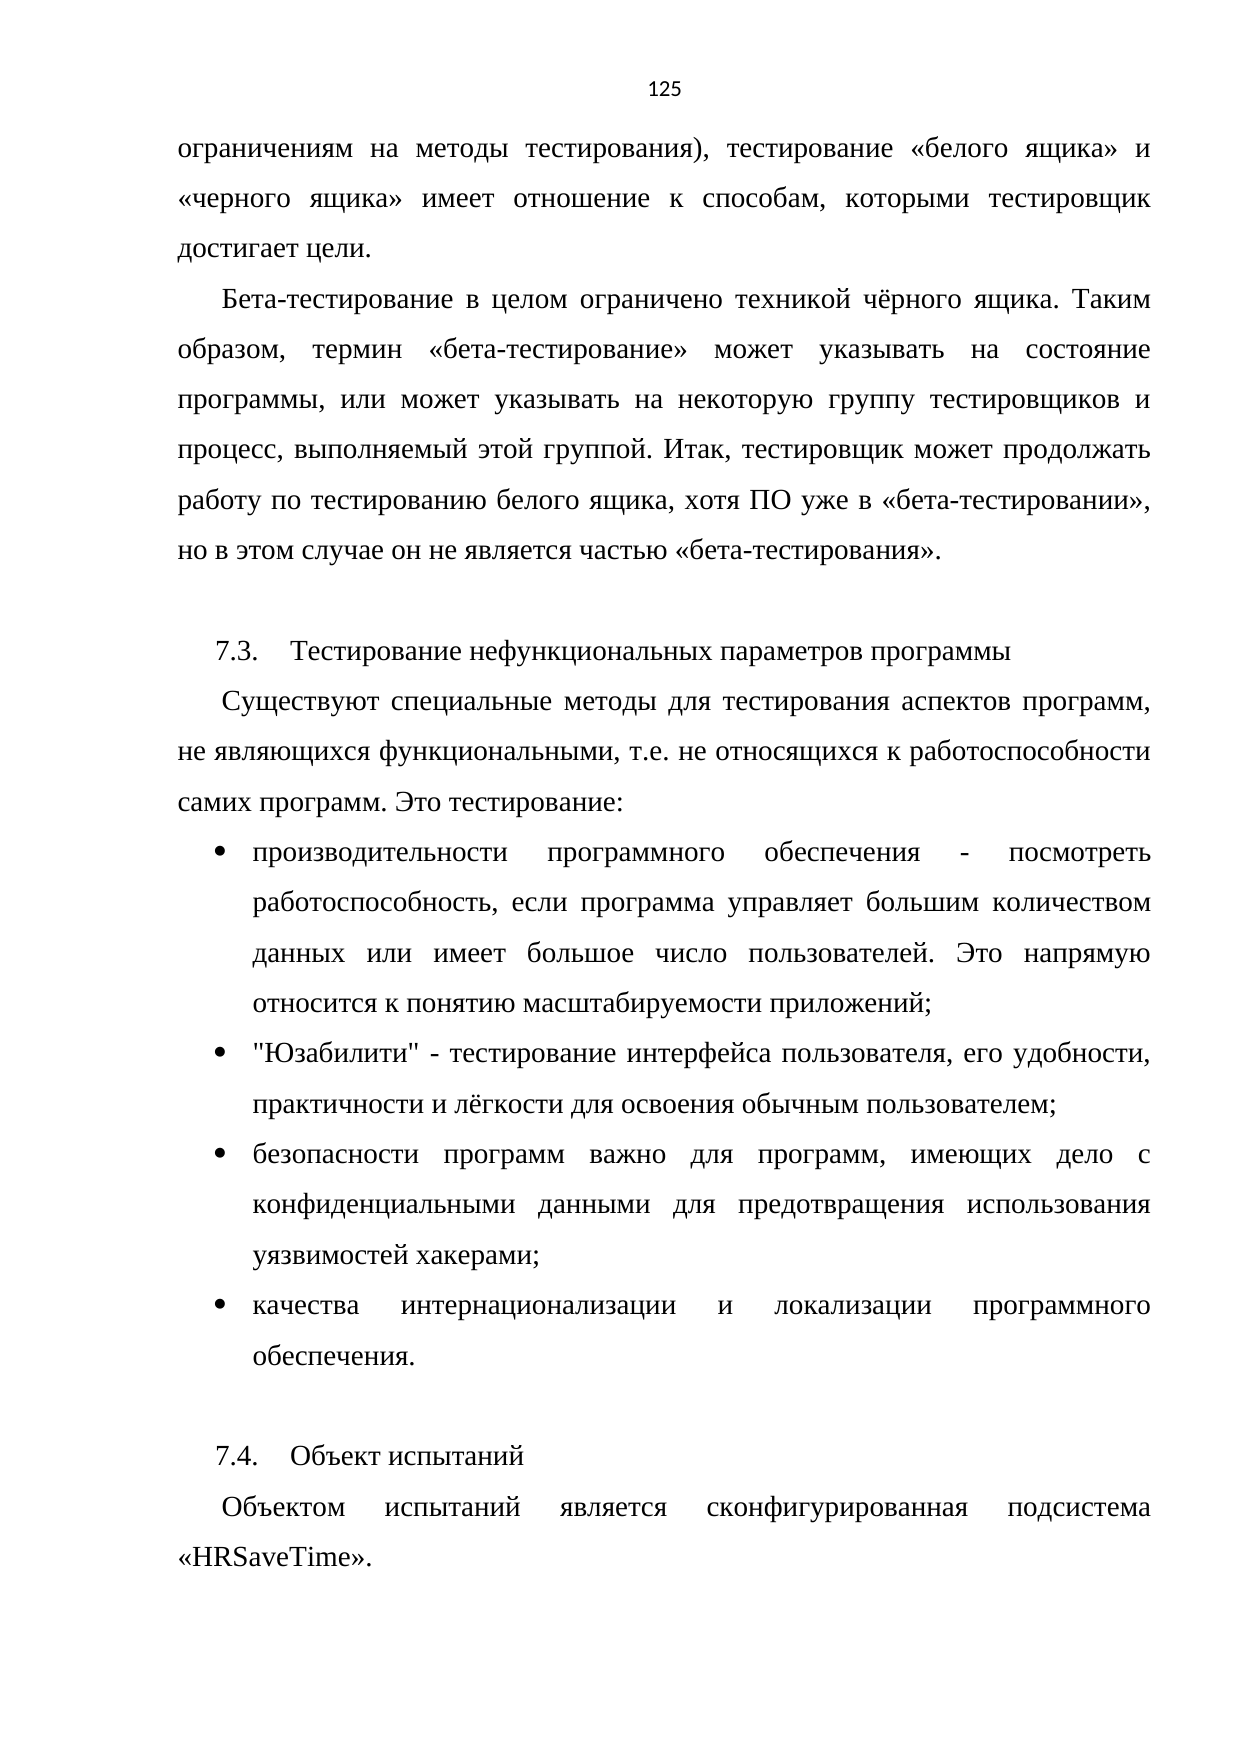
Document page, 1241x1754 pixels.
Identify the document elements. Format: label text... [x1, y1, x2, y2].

text Объектом испытаний является сконфигурированная подсистема «HRSaveTime». [177, 1489, 1152, 1572]
text Бета-тестирование в целом ограничено техникой чёрного ящика. Таким образом, термин «бета-тестирование» может указывать на состояние программы, или может указывать на некоторую группу тестировщиков и процесс, выполняемый этой группой. Итак, тестировщик может продолжать работу по тестированию белого ящика, хотя ПО уже в «бета-тестировании», но в этом случае он не является частью «бета-тестирования». [177, 281, 1152, 566]
list производительности программного обеспечения - посмотреть работоспособность, если программа управляет большим количеством данных или имеет большое число пользователей. Это напрямую относится к понятию масштабируемости приложений; [215, 834, 1152, 1019]
list Объект испытаний [215, 1438, 1152, 1472]
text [177, 130, 1152, 264]
list "Юзабилити" - тестирование интерфейса пользователя, его удобности, практичности и лёгкости для освоения обычным пользователем; [215, 1036, 1152, 1119]
list качества интернационализации и локализации программного обеспечения. [215, 1287, 1152, 1371]
list Тестирование нефункциональных параметров программы [215, 633, 1152, 666]
text Существуют специальные методы для тестирования аспектов программ, не являющихся функциональными, т.е. не относящихся к работоспособности самих программ. Это тестирование: [177, 683, 1152, 817]
list безопасности программ важно для программ, имеющих дело с конфиденциальными данными для предотвращения использования уязвимостей хакерами; [215, 1136, 1152, 1271]
